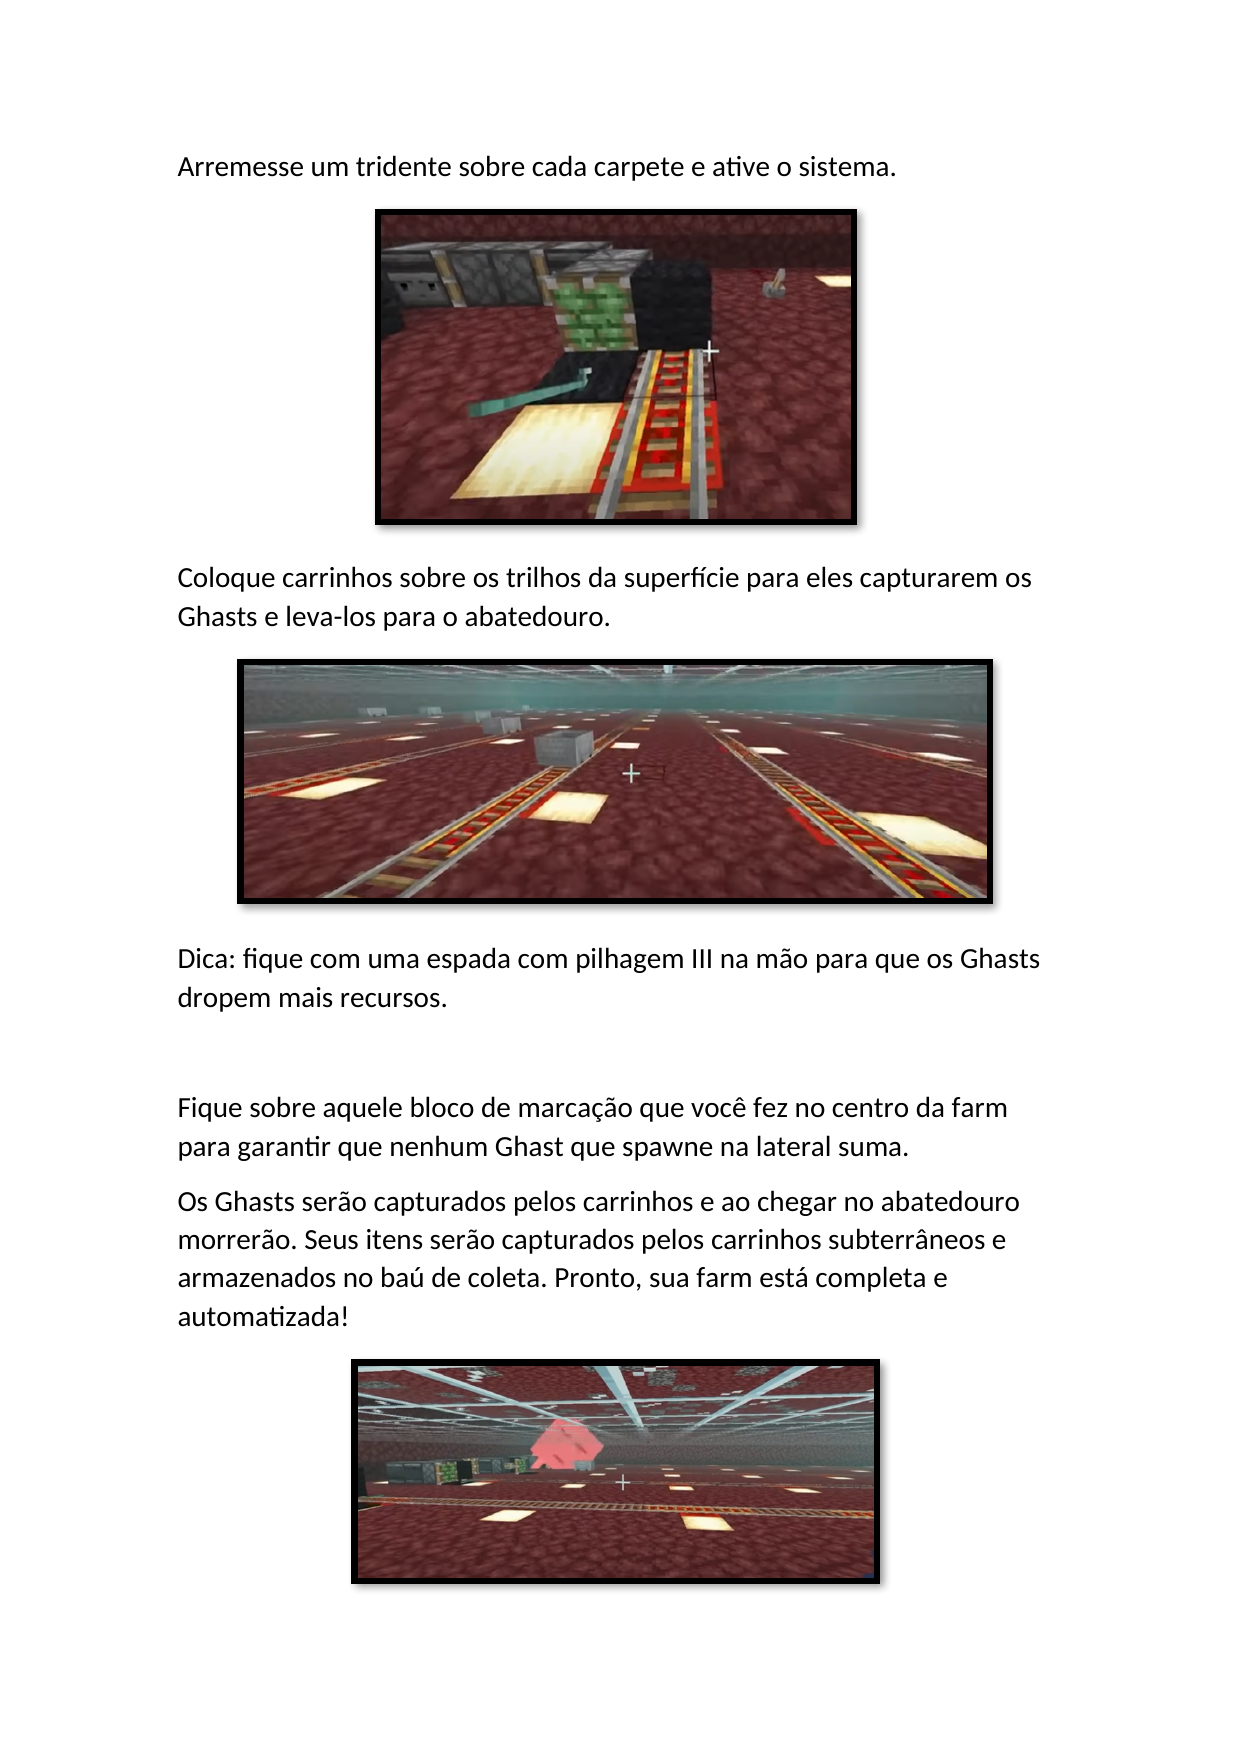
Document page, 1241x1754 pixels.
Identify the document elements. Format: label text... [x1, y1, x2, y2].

picture [244, 665, 987, 898]
picture [381, 215, 851, 519]
text Fique sobre aquele bloco de marcação que você fez no centro da farm para garantir que nenhum Ghast que spawne na lateral suma. [177, 1089, 1063, 1163]
text Coloque carrinhos sobre os trilhos da superfície para eles capturarem os Ghasts e leva-los para o abatedouro. [177, 559, 1063, 633]
text Arremesse um tridente sobre cada carpete e ative o sistema. [177, 148, 1063, 183]
text Dica: fique com uma espada com pilhagem III na mão para que os Ghasts dropem mais recursos. [177, 941, 1063, 1014]
text Os Ghasts serão capturados pelos carrinhos e ao chegar no abatedouro morrerão. Seus itens serão capturados pelos carrinhos subterrâneos e armazenados no baú de coleta. Pronto, sua farm está completa e automatizada! [177, 1183, 1063, 1334]
picture [358, 1366, 874, 1578]
